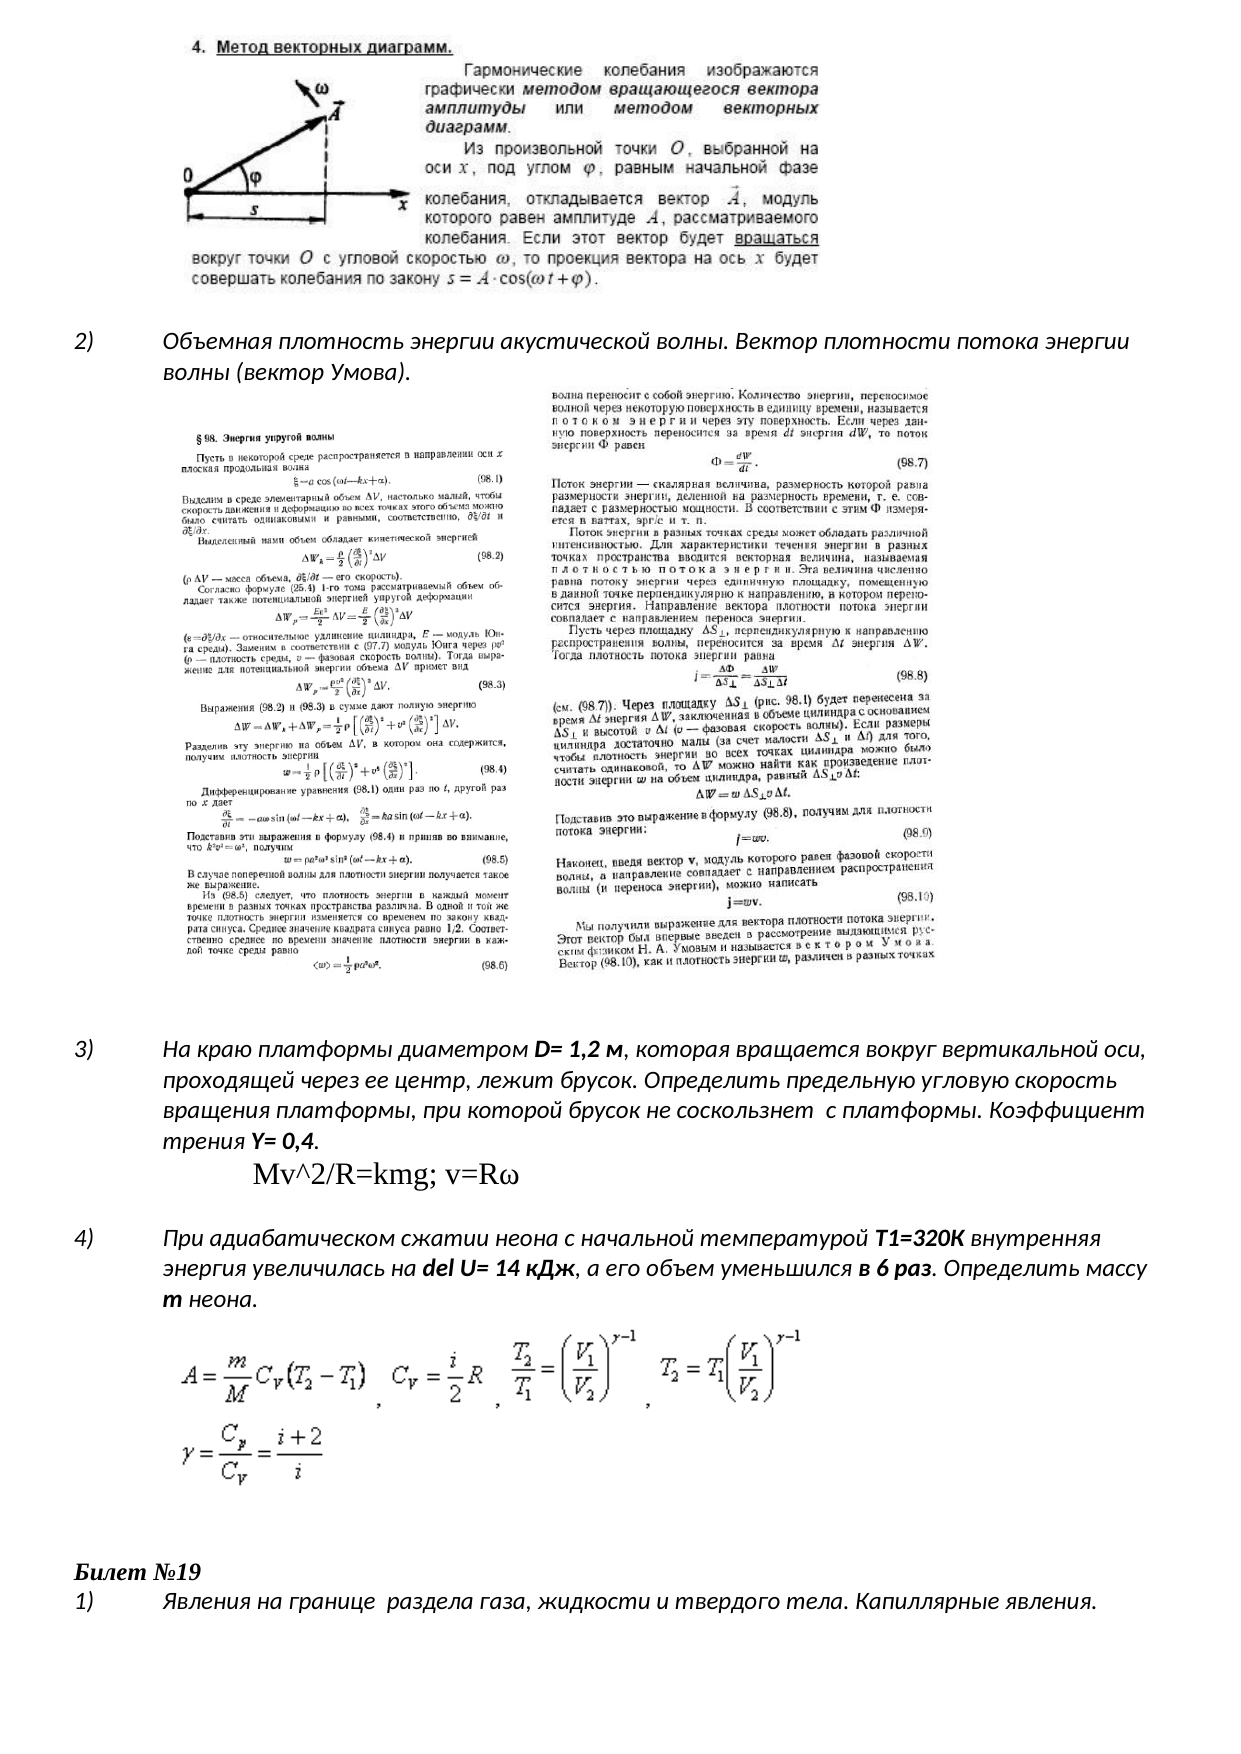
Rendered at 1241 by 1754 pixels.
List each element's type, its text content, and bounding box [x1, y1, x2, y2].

list Mv^2/R=kmg; v=Rω [252, 1156, 1152, 1192]
list Явления на границе раздела газа, жидкости и твердого тела. Капиллярные явления. [74, 1585, 1152, 1616]
picture [183, 35, 822, 295]
list При адиабатическом сжатии неона с начальной температурой T1=320К внутренняя энергия увеличилась на del U= 14 кДж, а его объем уменьшился в 6 раз. Определить массу m неона. [74, 1222, 1152, 1314]
list Объемная плотность энергии акустической волны. Вектор плотности потока энергии волны (вектор Умова). [74, 325, 1152, 386]
picture [177, 428, 517, 974]
list На краю платформы диаметром D= 1,2 м, которая вращается вокруг вертикальной оси, проходящей через ее центр, лежит брусок. Определить предельную угловую скорость вращения платформы, при которой брусок не соскользнет с платформы. Коэффициент трения Y= 0,4. [74, 1033, 1152, 1156]
text Билет №19 [74, 1557, 1152, 1585]
picture [546, 386, 938, 974]
picture [177, 1313, 808, 1498]
